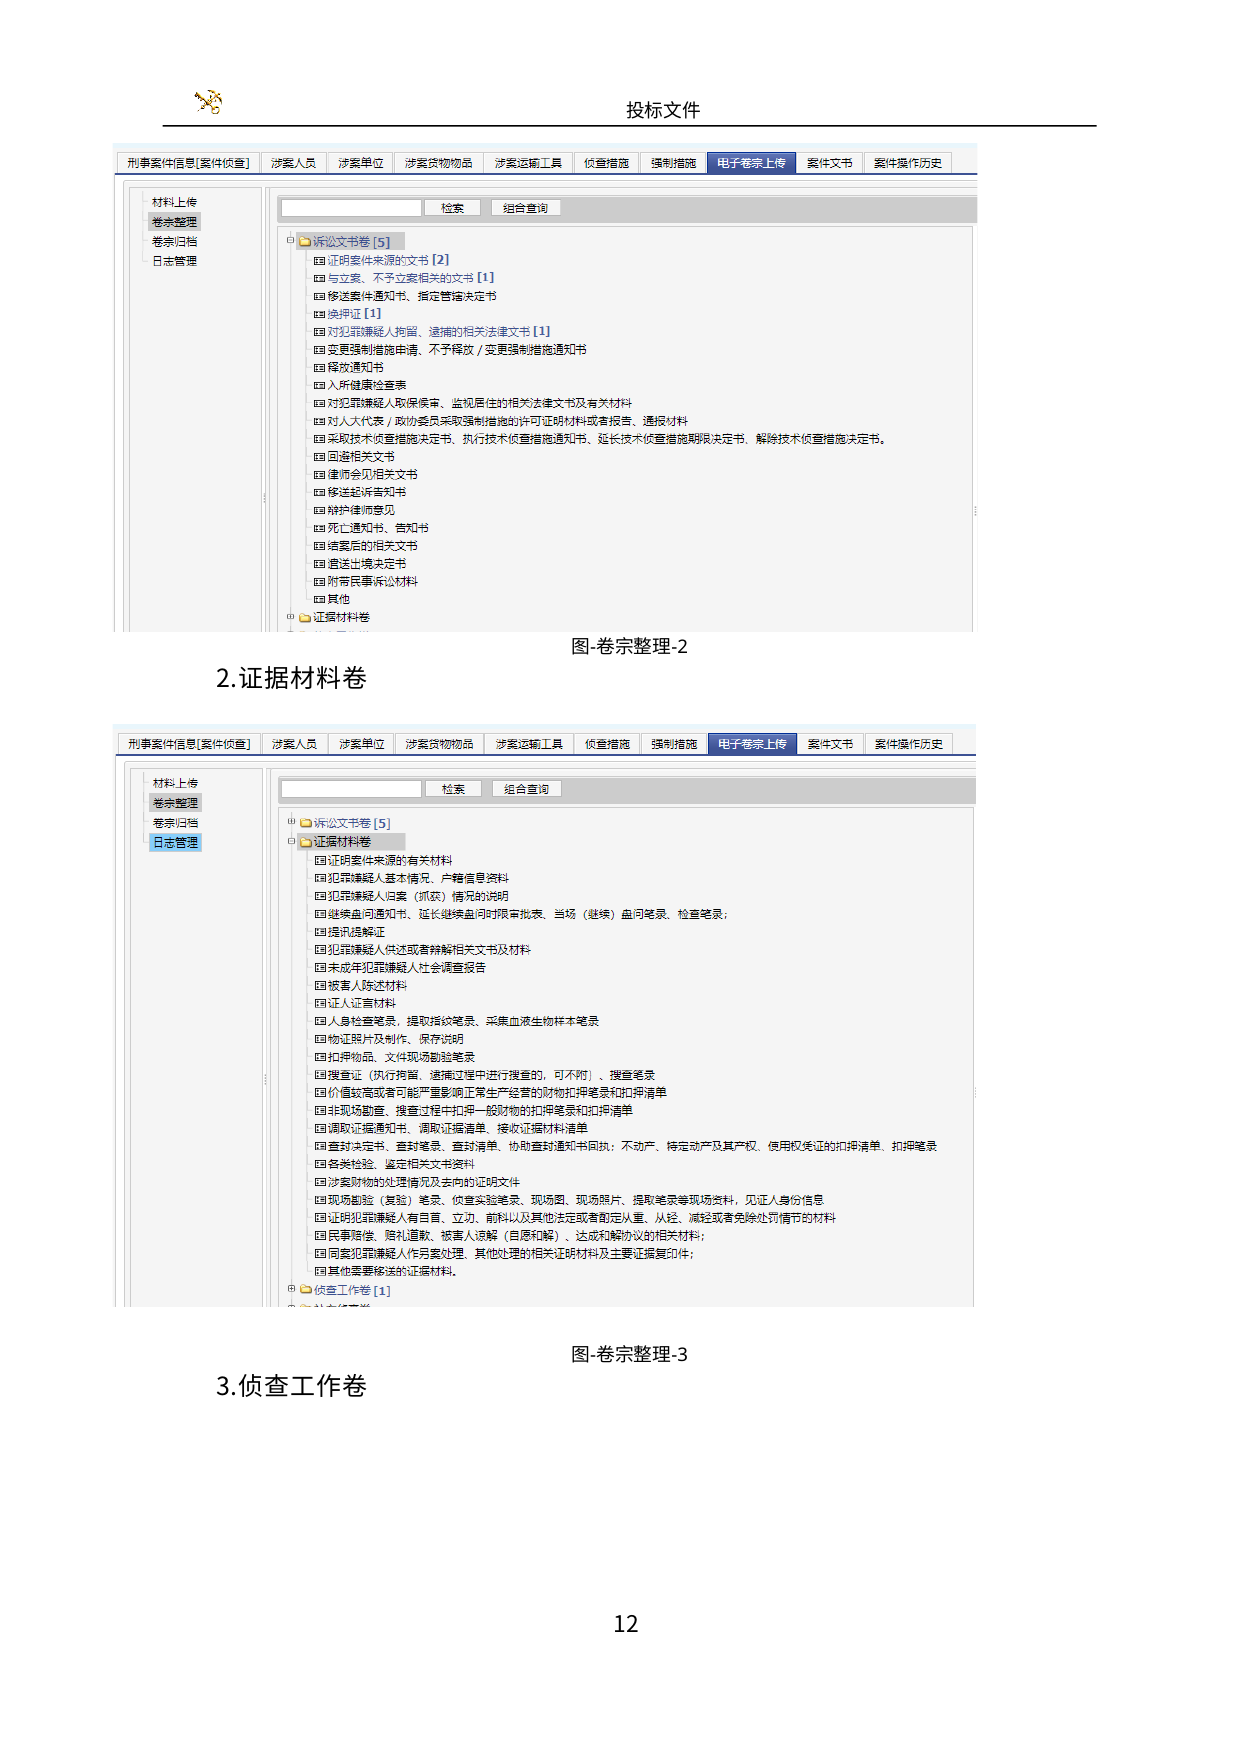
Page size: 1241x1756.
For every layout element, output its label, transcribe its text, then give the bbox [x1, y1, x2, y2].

picture [112, 724, 976, 1307]
text 2.证据材料卷 [166, 659, 1097, 695]
picture [194, 90, 222, 114]
text 图-卷宗整理-2 [112, 632, 1146, 659]
picture [112, 143, 978, 632]
text 图-卷宗整理-3 [112, 1339, 1146, 1367]
text 3.侦查工作卷 [166, 1367, 1097, 1403]
